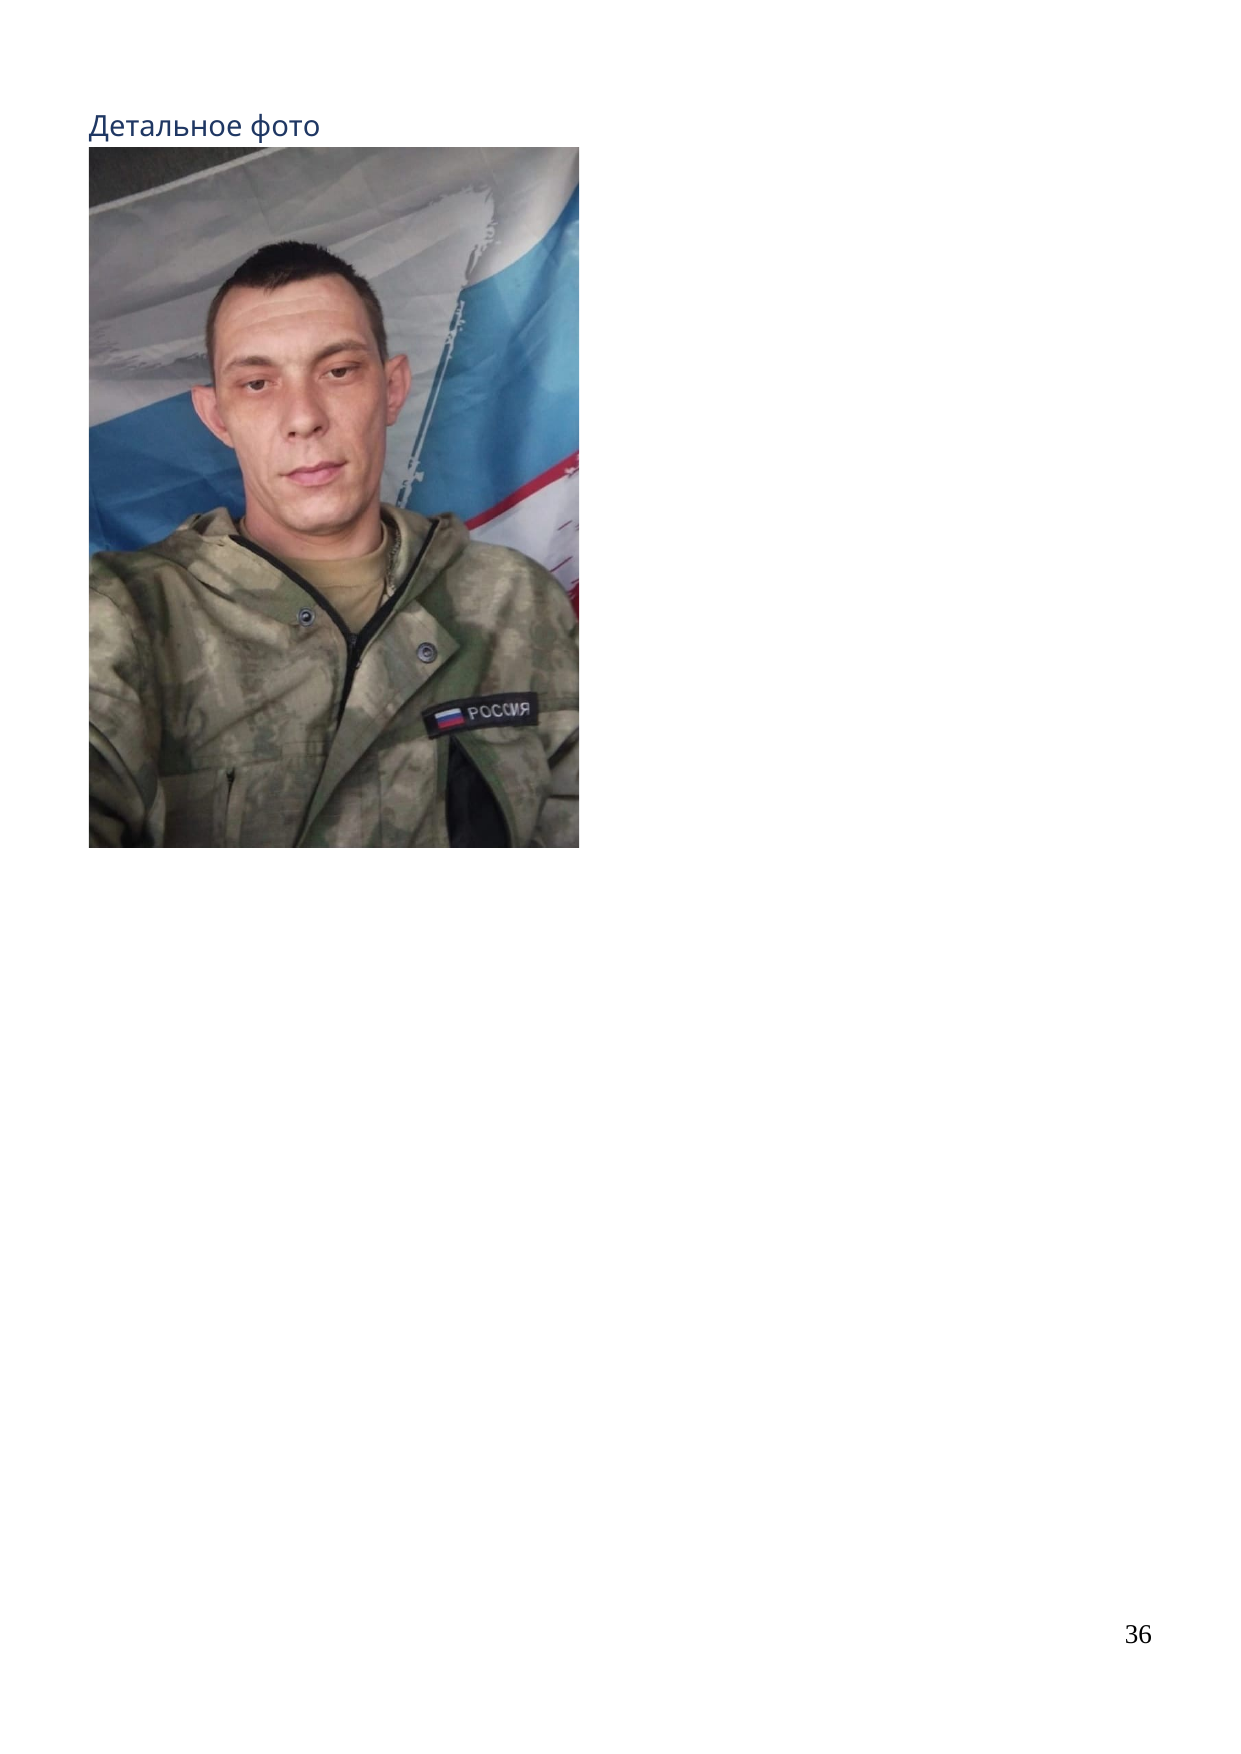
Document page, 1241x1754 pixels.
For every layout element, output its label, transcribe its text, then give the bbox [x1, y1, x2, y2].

picture [88, 147, 580, 848]
subtitle Детальное фото [89, 105, 1152, 145]
